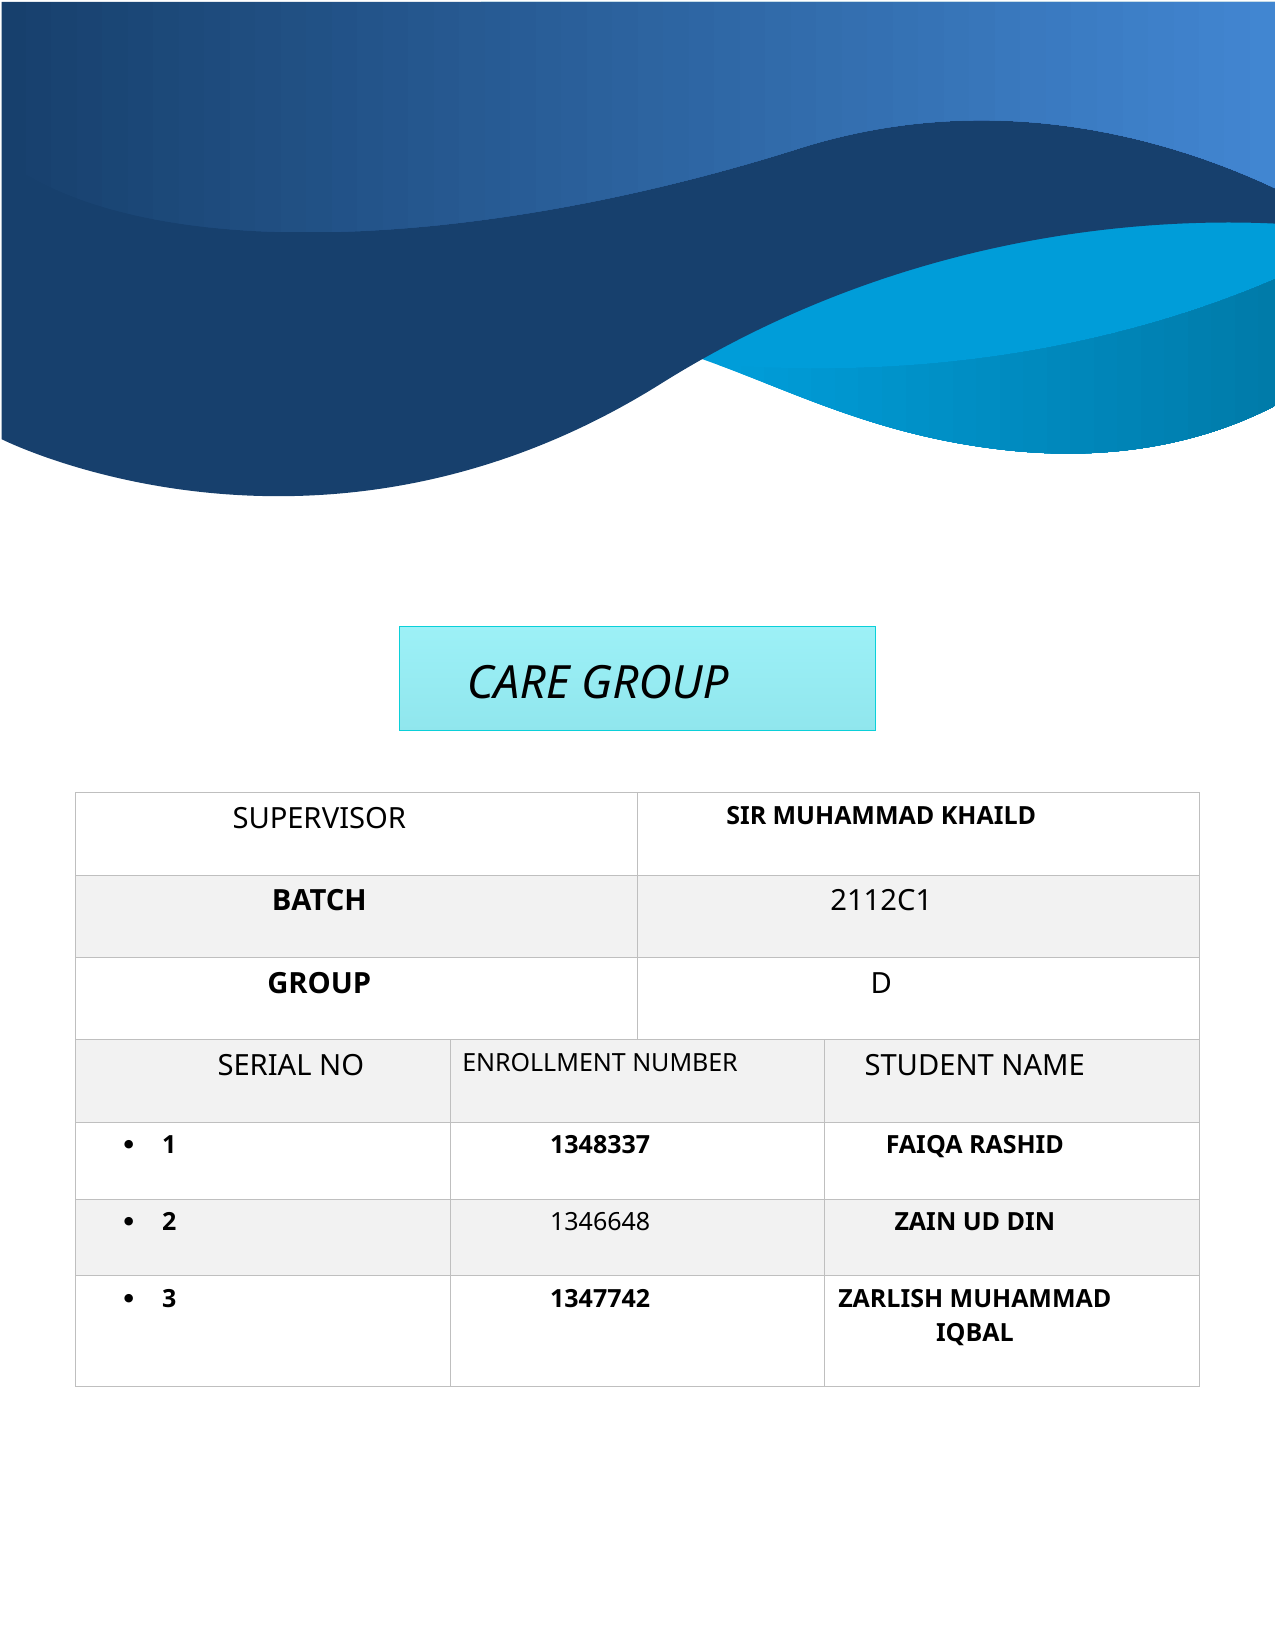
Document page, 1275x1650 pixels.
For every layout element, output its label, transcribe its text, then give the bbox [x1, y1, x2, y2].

table_header SIR MUHAMMAD KHAILD [638, 793, 1199, 874]
table_cell 1348337 [451, 1123, 824, 1198]
table_cell FAIQA RASHID [825, 1123, 1199, 1198]
table_cell 2 [76, 1200, 450, 1275]
table_cell BATCH [76, 876, 637, 957]
table_cell SERIAL NO [76, 1040, 450, 1122]
table_cell 1 [76, 1123, 450, 1198]
table_cell 3 [76, 1276, 450, 1386]
table_cell STUDENT NAME [825, 1040, 1199, 1122]
table_cell 1347742 [451, 1276, 824, 1386]
table_cell 1346648 [451, 1200, 824, 1275]
table_cell GROUP [76, 958, 637, 1039]
table_cell ENROLLMENT NUMBER [451, 1040, 824, 1122]
table_cell D [638, 958, 1199, 1039]
table_cell ZAIN UD DIN [825, 1200, 1199, 1275]
table_cell 2112C1 [638, 876, 1199, 957]
table_cell ZARLISH MUHAMMAD IQBAL [825, 1276, 1199, 1386]
table_header SUPERVISOR [76, 793, 637, 874]
